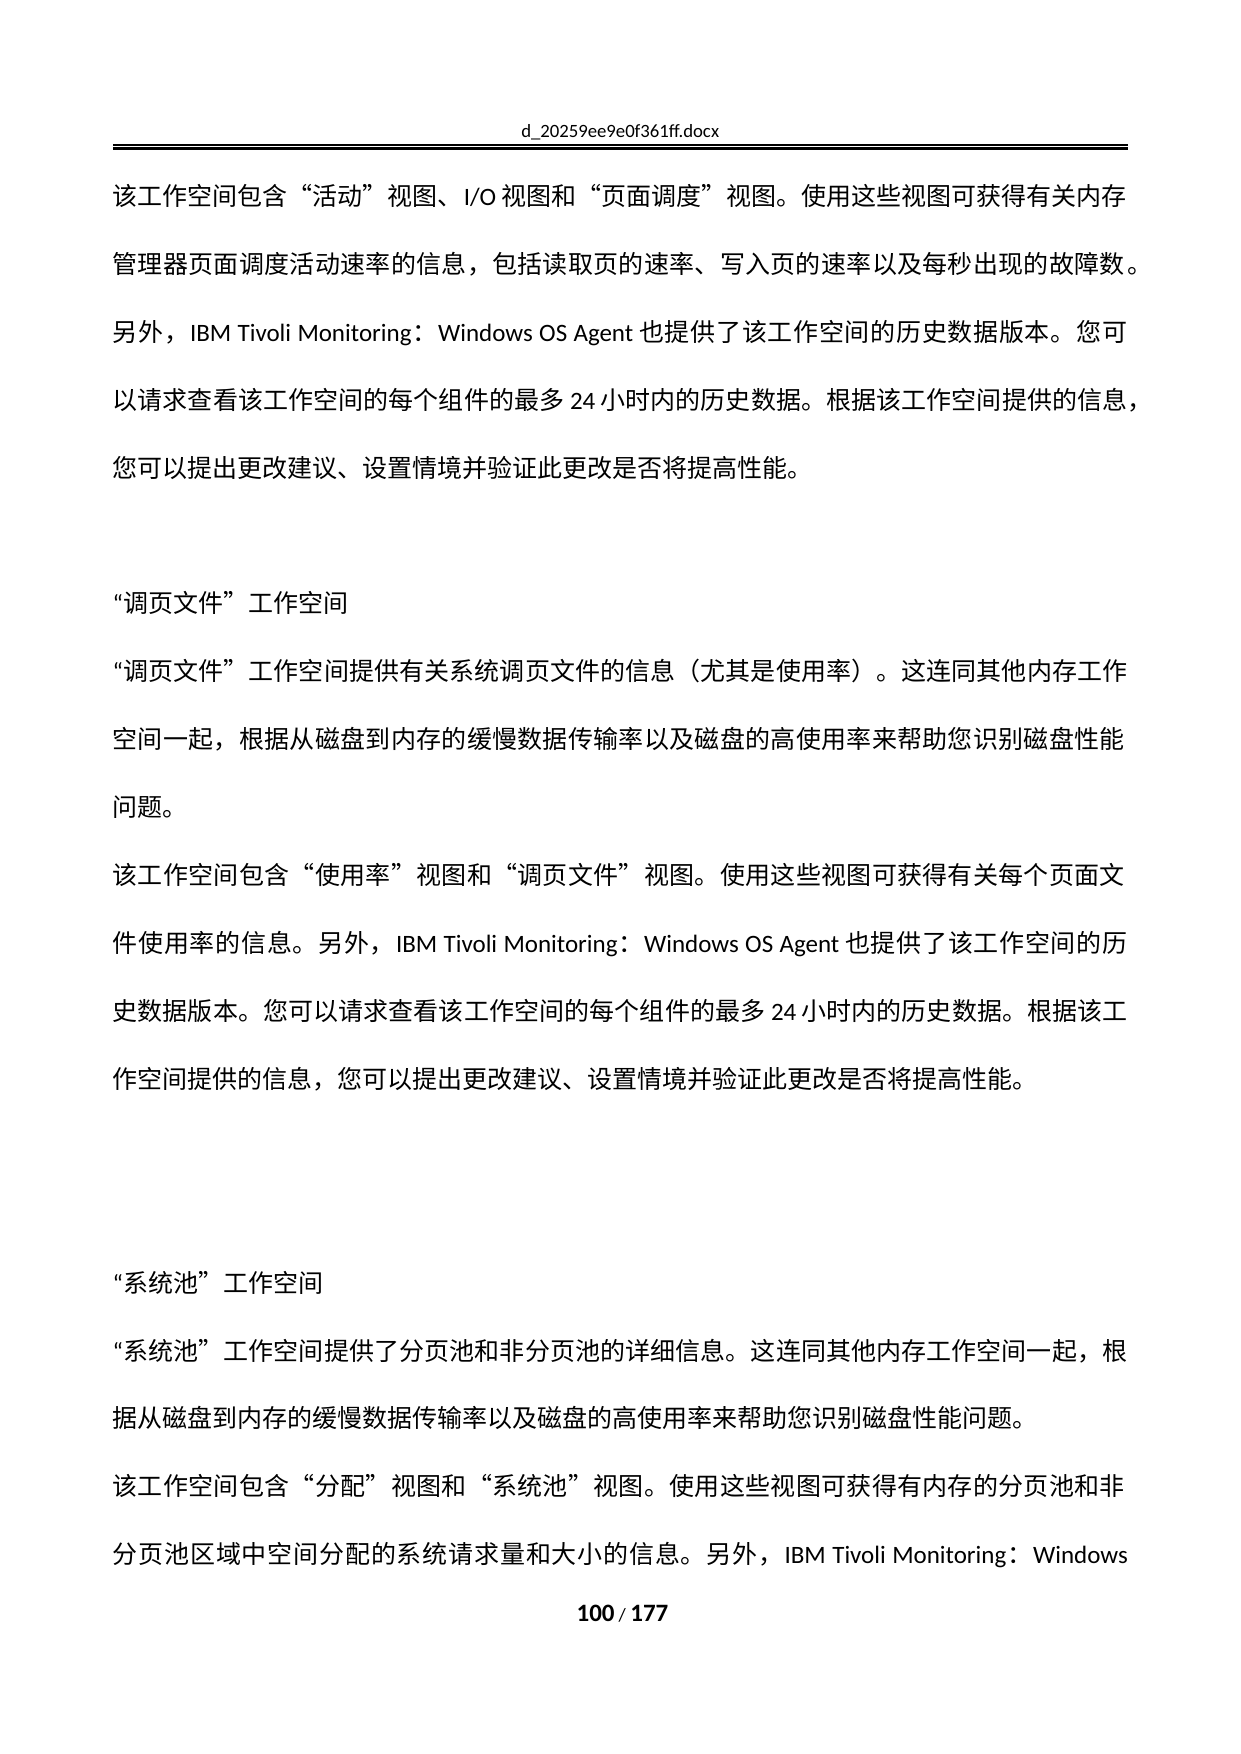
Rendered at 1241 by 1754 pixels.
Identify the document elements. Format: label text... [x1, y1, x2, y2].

text 该工作空间包含“活动”视图、I/O视图和“页面调度”视图。使用这些视图可获得有关内存管理器页面调度活动速率的信息，包括读取页的速率、写入页的速率以及每秒出现的故障数。另外，IBM Tivoli Monitoring：Windows OS Agent也提供了该工作空间的历史数据版本。您可以请求查看该工作空间的每个组件的最多24小时内的历史数据。根据该工作空间提供的信息，您可以提出更改建议、设置情境并验证此更改是否将提高性能。 [112, 161, 1128, 500]
text “调页文件”工作空间 [112, 568, 1128, 636]
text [112, 1451, 1128, 1587]
text “系统池”工作空间提供了分页池和非分页池的详细信息。这连同其他内存工作空间一起，根据从磁盘到内存的缓慢数据传输率以及磁盘的高使用率来帮助您识别磁盘性能问题。 [112, 1315, 1128, 1451]
text “调页文件”工作空间提供有关系统调页文件的信息（尤其是使用率）。这连同其他内存工作空间一起，根据从磁盘到内存的缓慢数据传输率以及磁盘的高使用率来帮助您识别磁盘性能问题。 [112, 636, 1128, 840]
text 该工作空间包含“使用率”视图和“调页文件”视图。使用这些视图可获得有关每个页面文件使用率的信息。另外，IBM Tivoli Monitoring：Windows OS Agent也提供了该工作空间的历史数据版本。您可以请求查看该工作空间的每个组件的最多24小时内的历史数据。根据该工作空间提供的信息，您可以提出更改建议、设置情境并验证此更改是否将提高性能。 [112, 840, 1128, 1111]
text “系统池”工作空间 [112, 1247, 1128, 1315]
